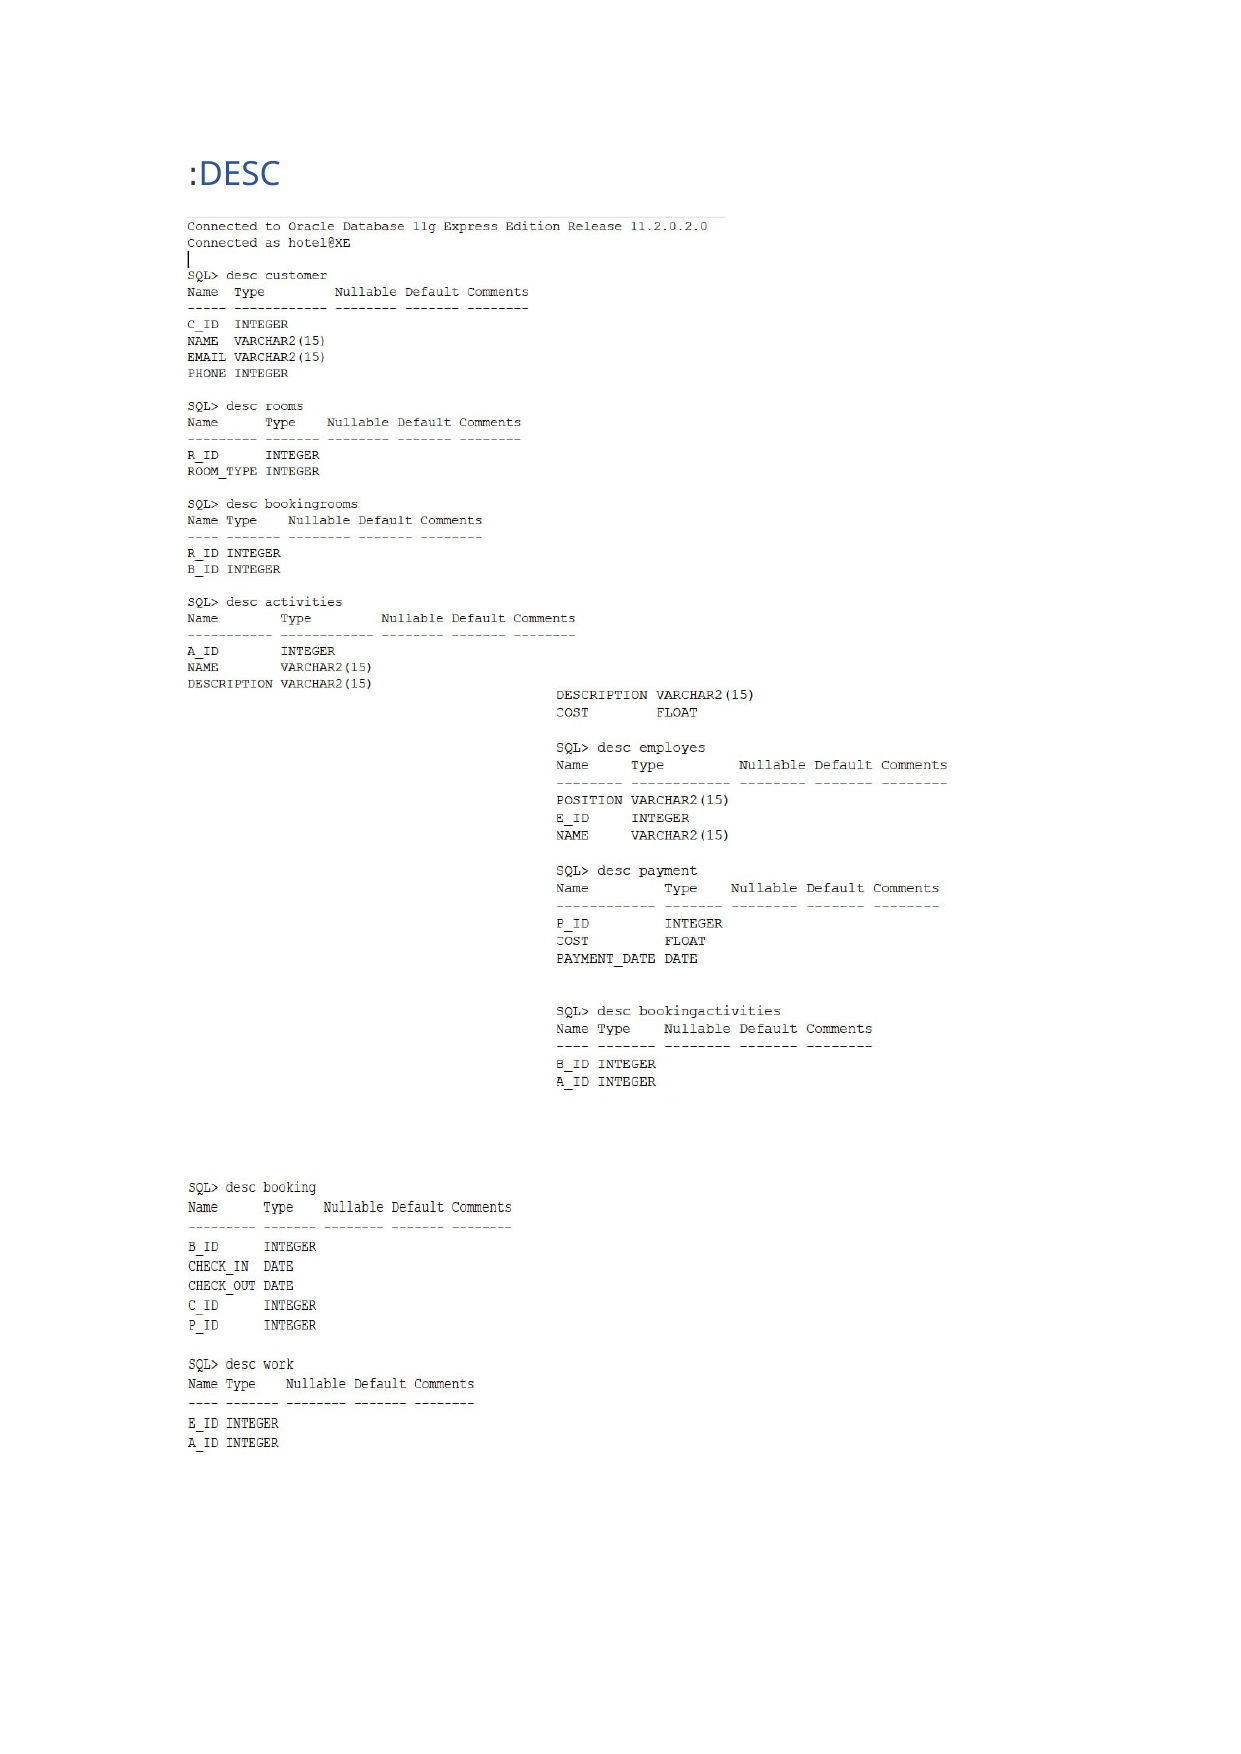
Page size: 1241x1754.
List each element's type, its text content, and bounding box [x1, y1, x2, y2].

picture [187, 1170, 566, 1460]
picture [187, 216, 1057, 1105]
text DESC: [187, 150, 1053, 195]
